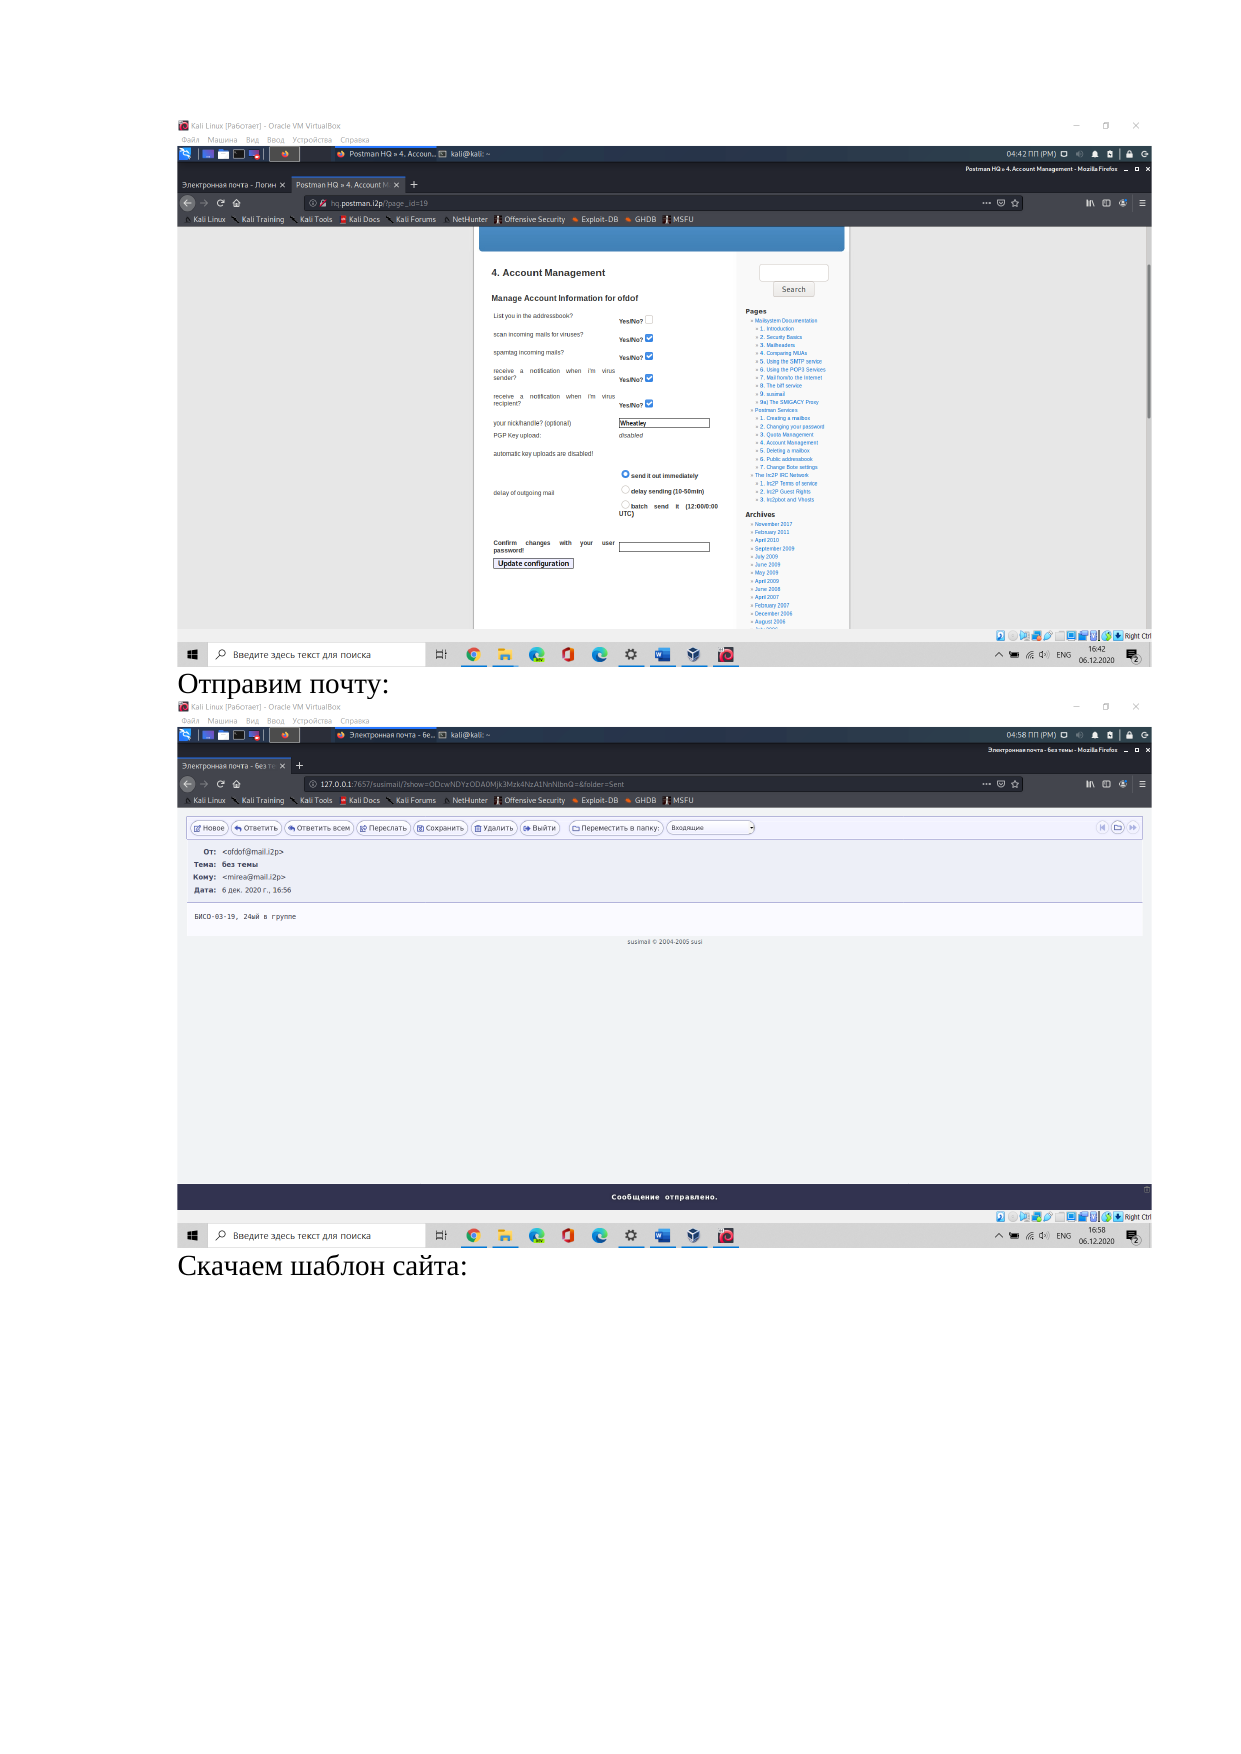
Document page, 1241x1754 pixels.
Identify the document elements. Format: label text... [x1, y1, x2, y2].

text Отправим почту: [177, 667, 1152, 699]
picture [177, 118, 1152, 667]
picture [177, 699, 1152, 1248]
text Скачаем шаблон сайта: [177, 1248, 1152, 1281]
